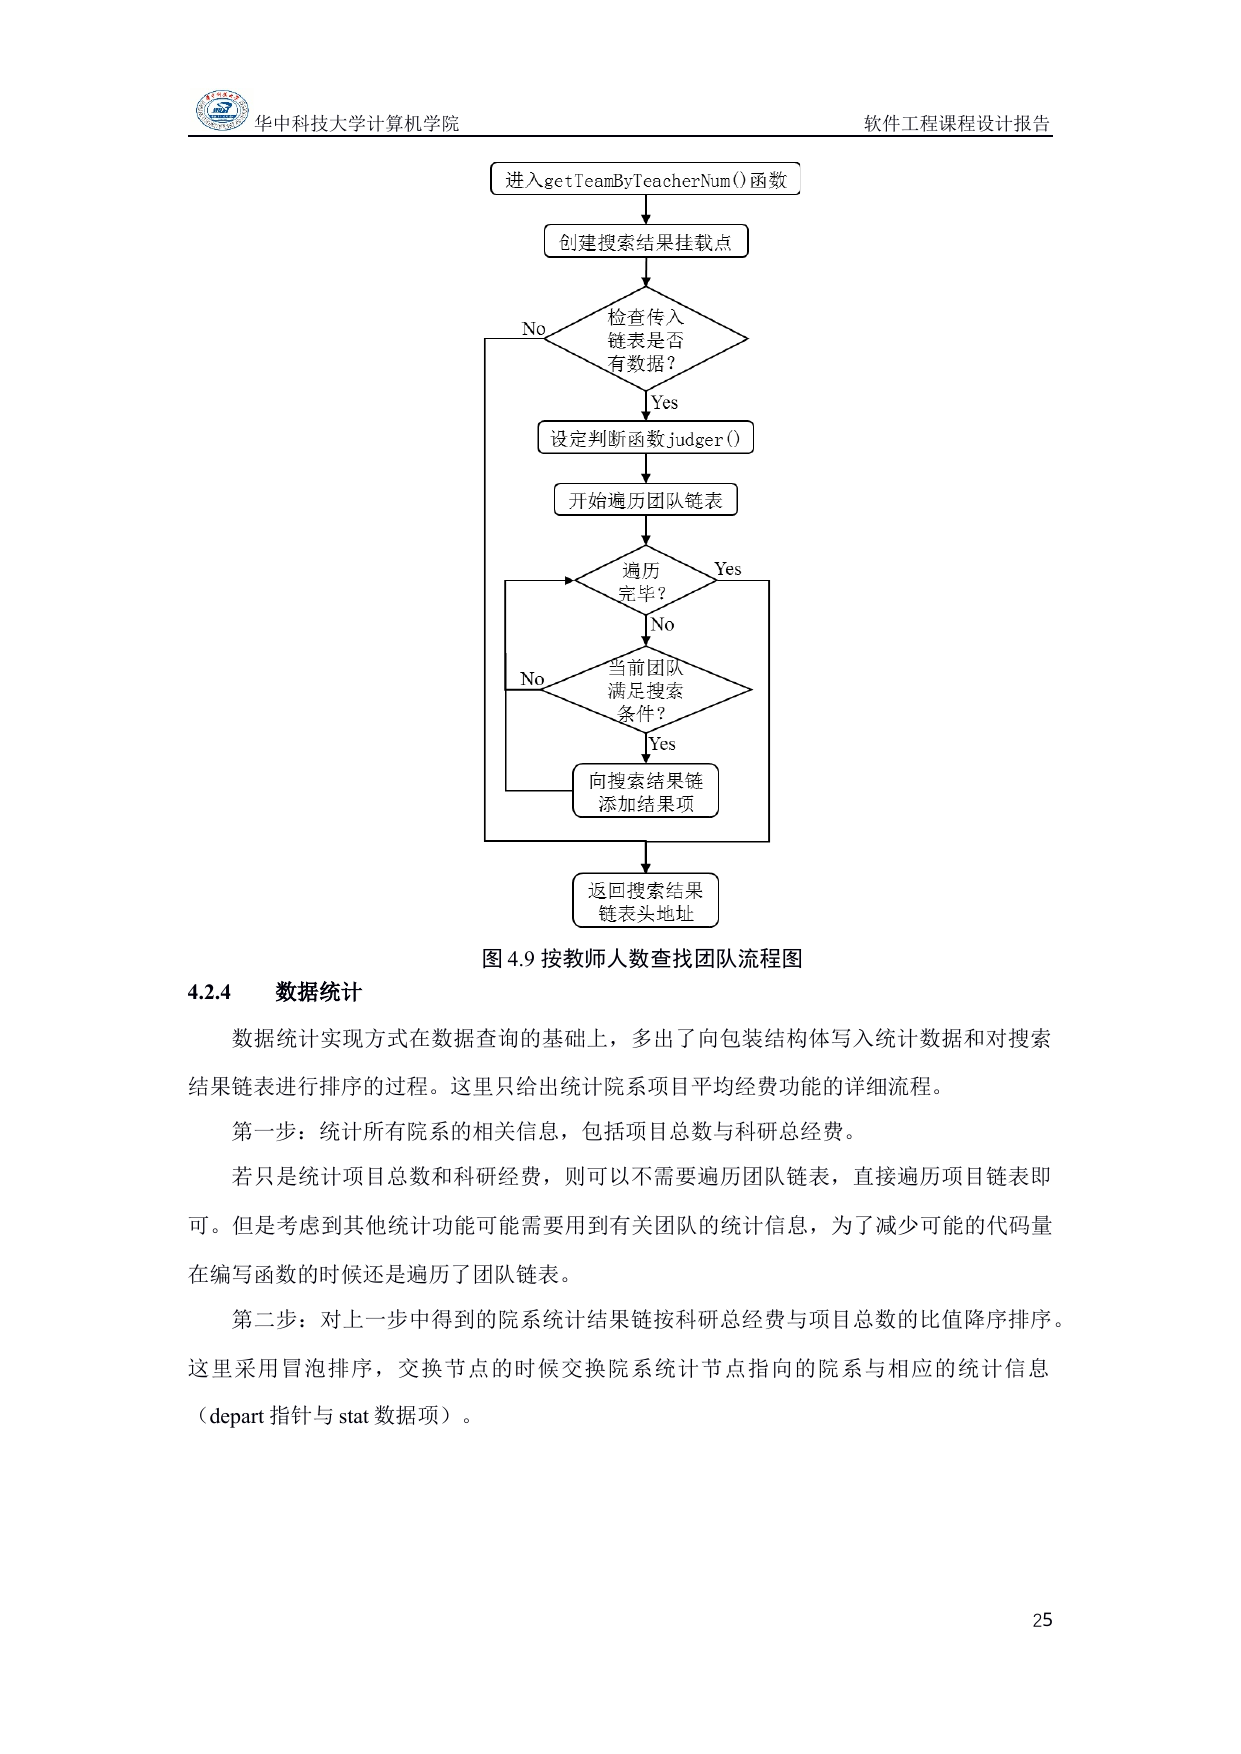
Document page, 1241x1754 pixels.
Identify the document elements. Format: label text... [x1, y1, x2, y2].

text 第二步：对上一步中得到的院系统计结果链按科研总经费与项目总数的比值降序排序。这里采用冒泡排序，交换节点的时候交换院系统计节点指向的院系与相应的统计信息（depart指针与stat数据项）。 [187, 1302, 1053, 1432]
text 若只是统计项目总数和科研经费，则可以不需要遍历团队链表，直接遍历项目链表即可。但是考虑到其他统计功能可能需要用到有关团队的统计信息，为了减少可能的代码量，在编写函数的时候还是遍历了团队链表。 [187, 1159, 1053, 1289]
picture [189, 88, 254, 131]
text 数据统计实现方式在数据查询的基础上，多出了向包装结构体写入统计数据和对搜索结果链表进行排序的过程。这里只给出统计院系项目平均经费功能的详细流程。 [187, 1020, 1053, 1102]
subtitle 4.2.4 数据统计 [187, 974, 1053, 1007]
text 第一步：统计所有院系的相关信息，包括项目总数与科研总经费。 [187, 1114, 1053, 1147]
picture [483, 162, 800, 936]
title 图4.9 按教师人数查找团队流程图 [187, 942, 1053, 974]
